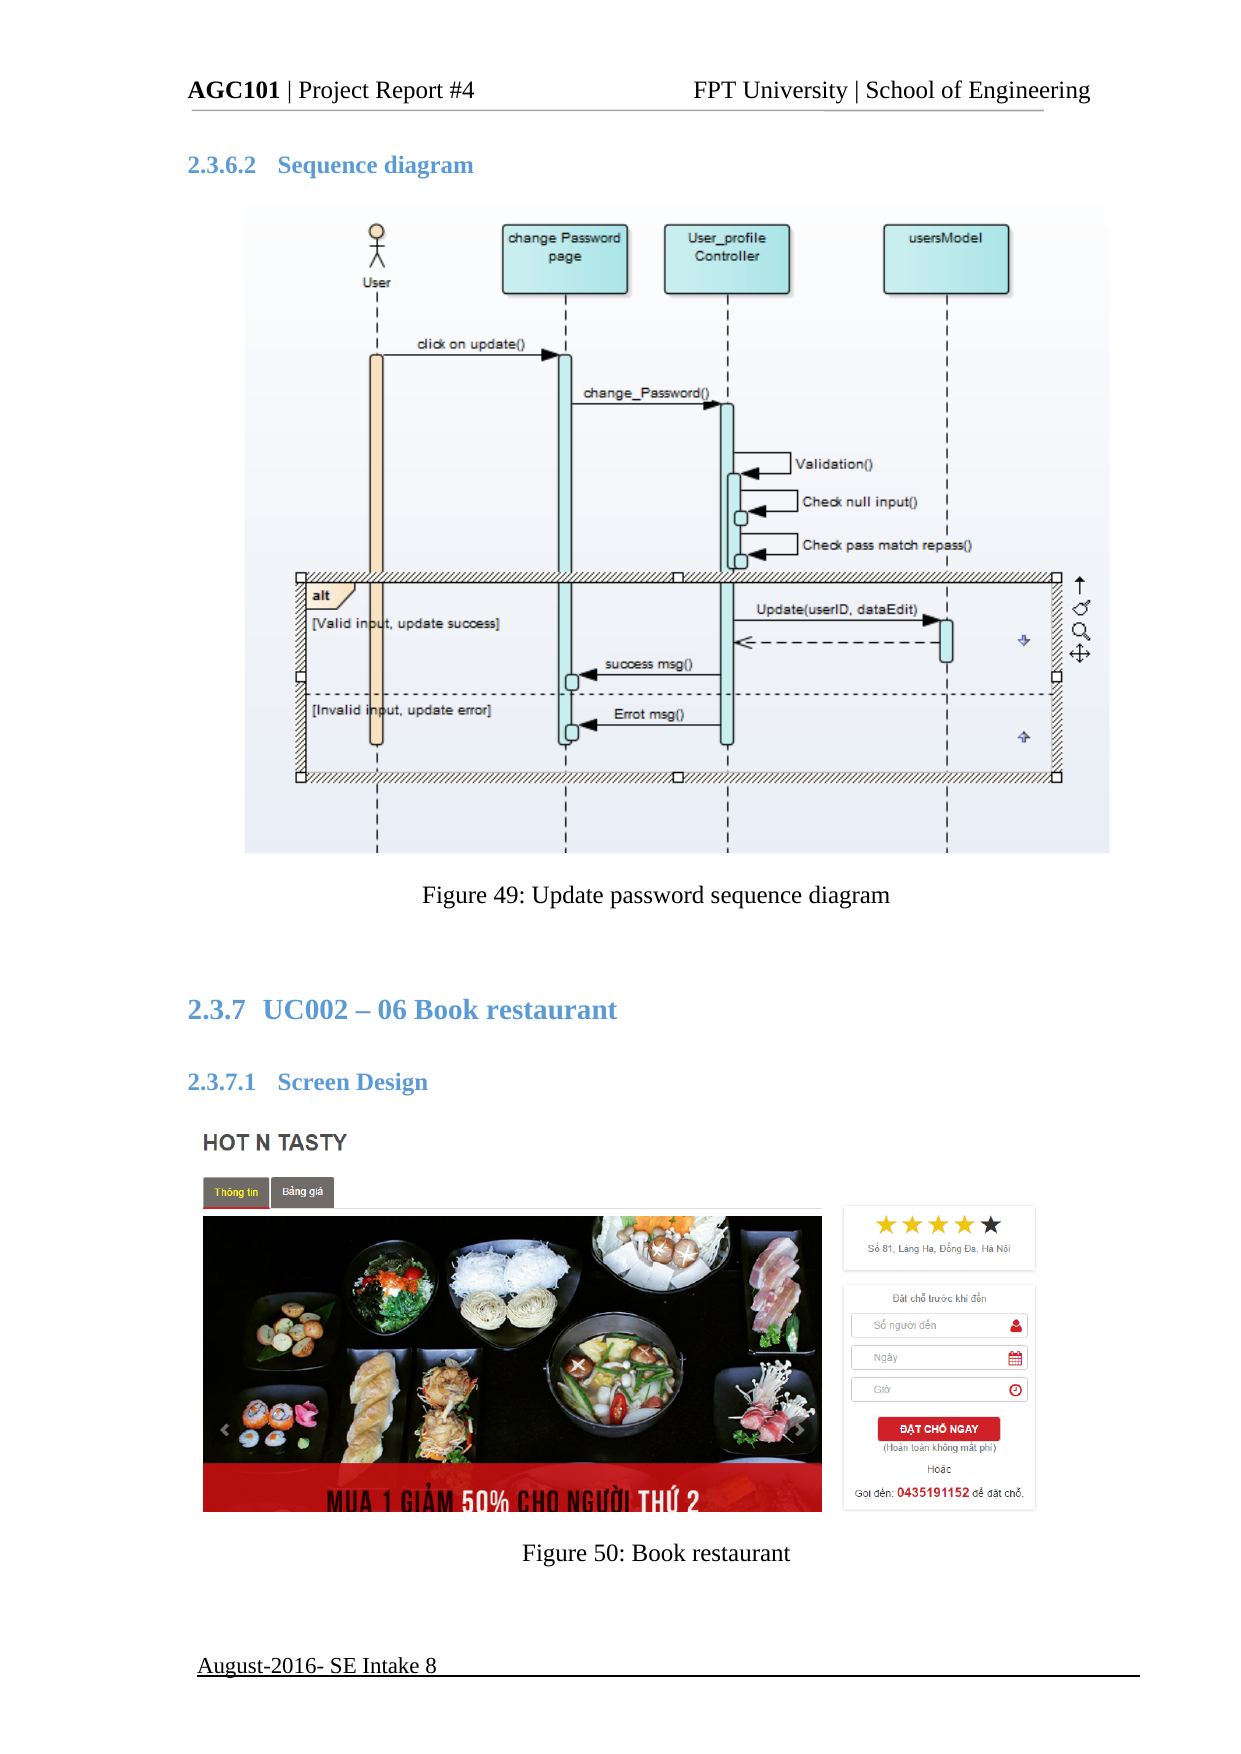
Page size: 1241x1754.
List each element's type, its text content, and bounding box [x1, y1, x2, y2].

text Figure 49: Update password sequence diagram [192, 880, 1120, 908]
text Figure 50: Book restaurant [192, 1538, 1120, 1567]
picture [244, 205, 1110, 853]
subtitle Sequence diagram [187, 150, 1120, 179]
picture [187, 1123, 1053, 1512]
subtitle UC002 – 06 Book restaurant [187, 992, 1120, 1026]
subtitle Screen Design [187, 1067, 1120, 1096]
